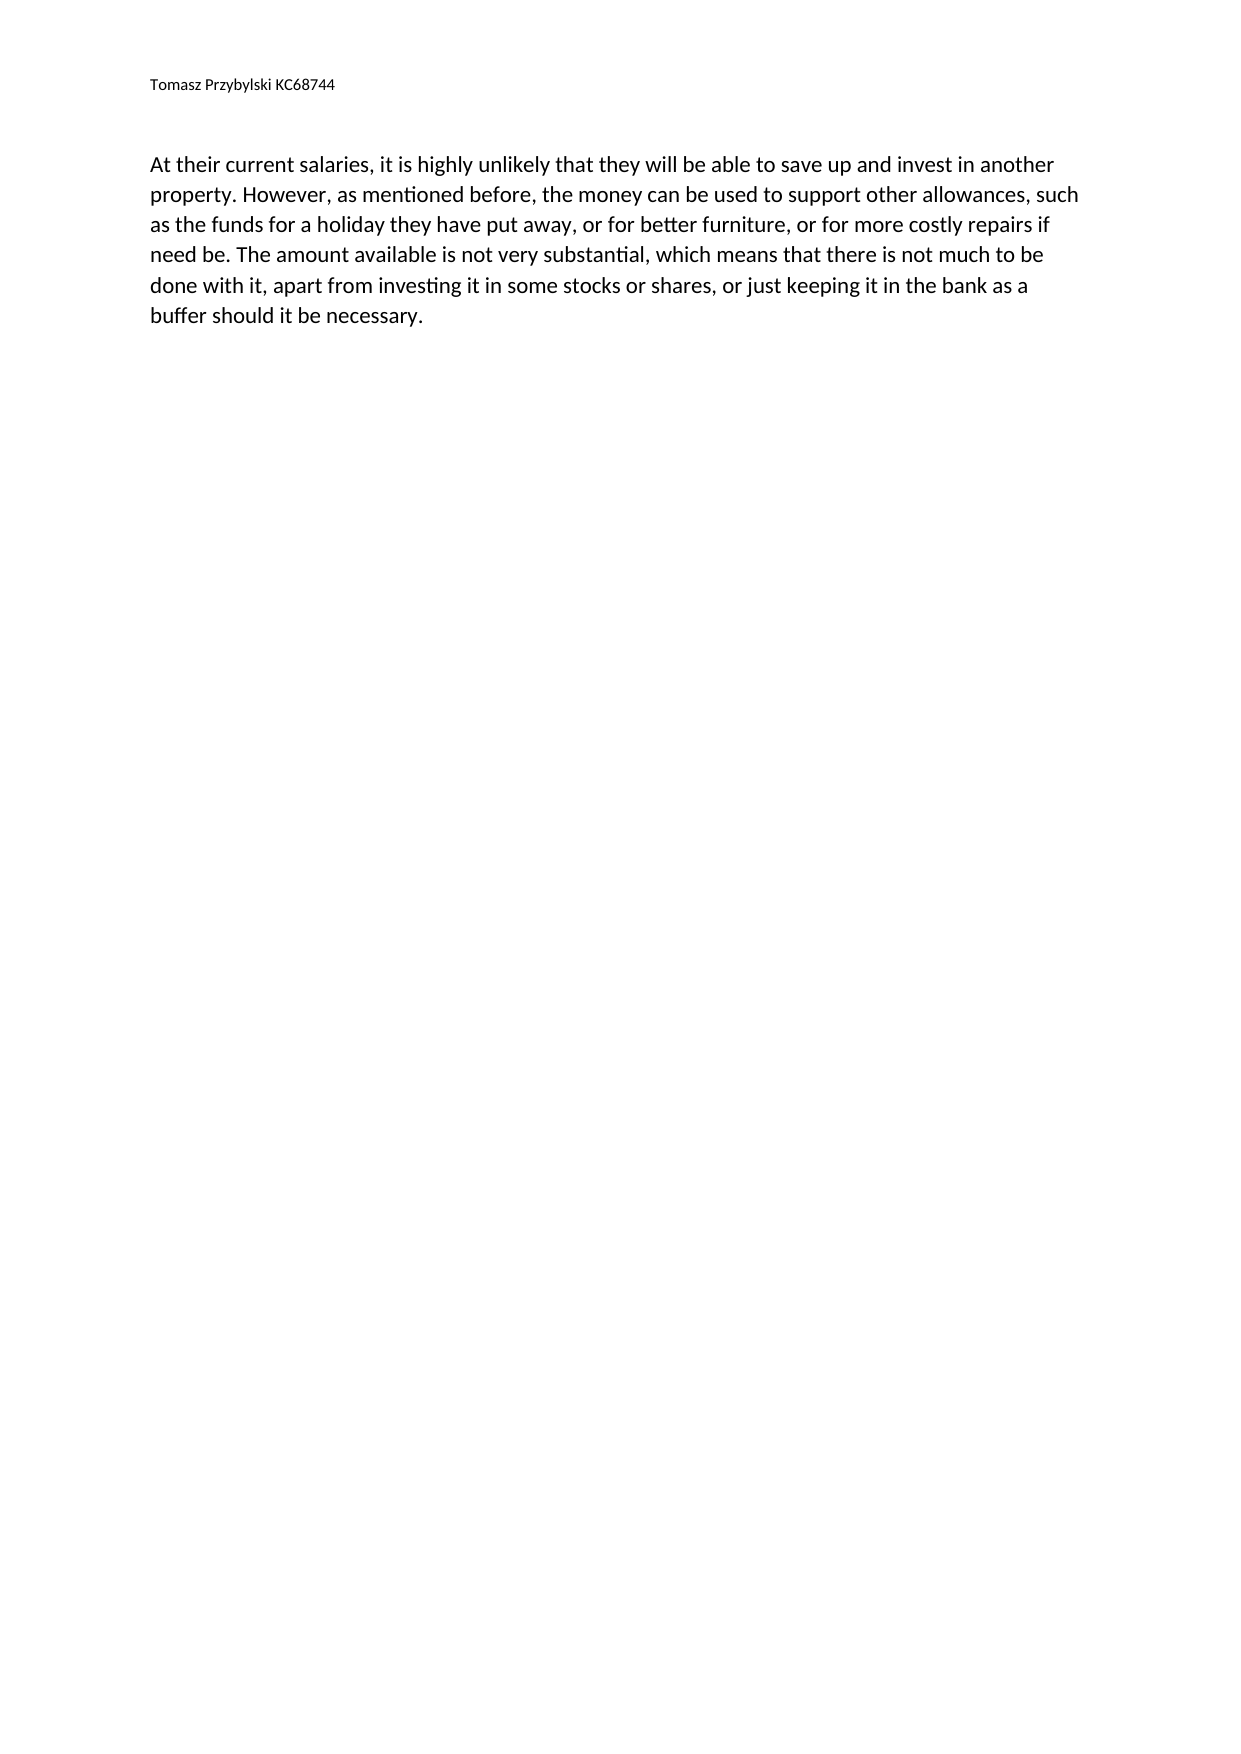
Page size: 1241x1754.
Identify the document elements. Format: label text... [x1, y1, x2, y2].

text At their current salaries, it is highly unlikely that they will be able to save up and invest in another property. However, as mentioned before, the money can be used to support other allowances, such as the funds for a holiday they have put away, or for better furniture, or for more costly repairs if need be. The amount available is not very substantial, which means that there is not much to be done with it, apart from investing it in some stocks or shares, or just keeping it in the bank as a buffer should it be necessary. [150, 150, 1090, 329]
